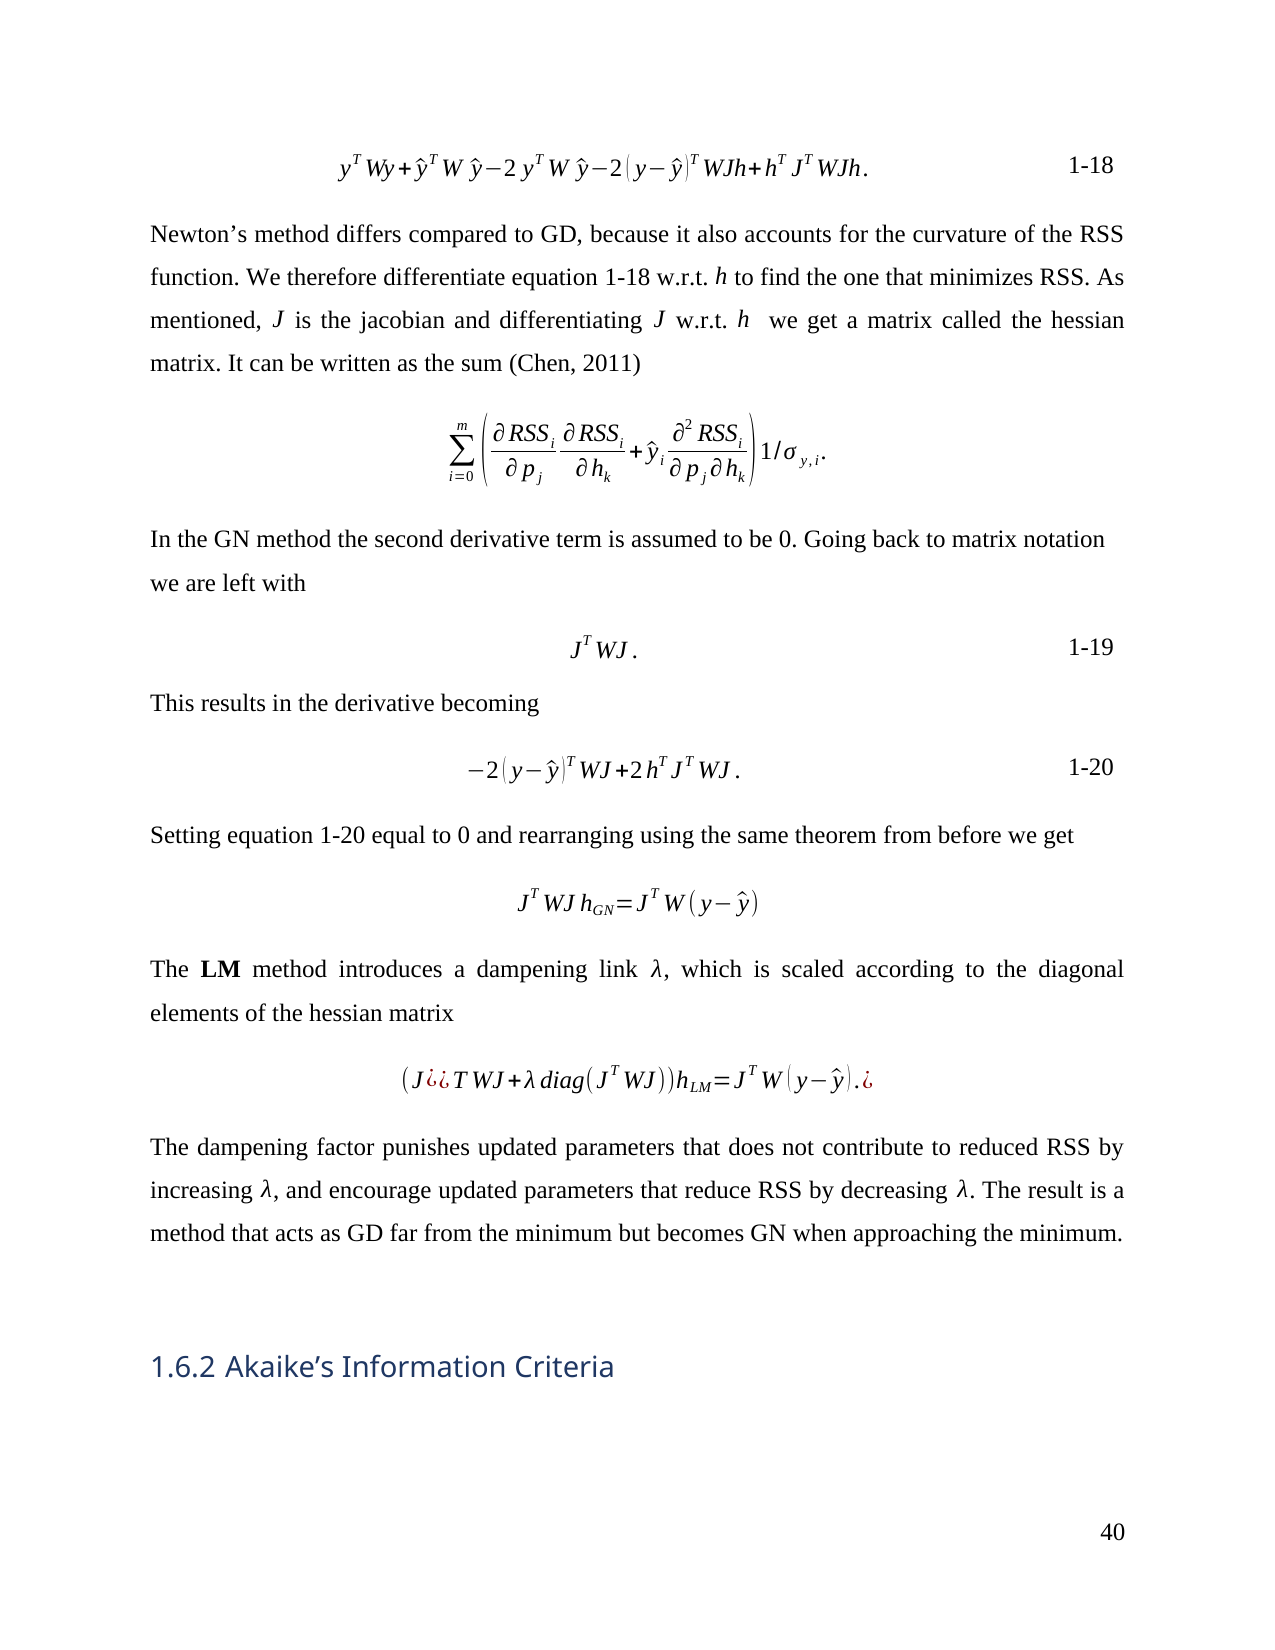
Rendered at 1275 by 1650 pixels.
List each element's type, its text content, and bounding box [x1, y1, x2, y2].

subtitle Akaike’s Information Criteria [150, 1346, 1125, 1386]
table_header [150, 632, 1057, 688]
text The dampening factor punishes updated parameters that does not contribute to reduced RSS by increasing , and encourage updated parameters that reduce RSS by decreasing . The result is a method that acts as GD far from the minimum but becomes GN when approaching the minimum. [150, 1132, 1125, 1247]
text Newton’s method differs compared to GD, because it also accounts for the curvature of the RSS function. We therefore differentiate equation 1-18 w.r.t. to find the one that minimizes RSS. As mentioned, is the jacobian and differentiating w.r.t. we get a matrix called the hessian matrix. It can be written as the sum (Chen, 2011) [150, 219, 1125, 377]
text In the GN method the second derivative term is assumed to be 0. Going back to matrix notation we are left with [150, 524, 1125, 596]
table_header [150, 150, 1057, 219]
text The LM method introduces a dampening link , which is scaled according to the diagonal elements of the hessian matrix [150, 954, 1125, 1026]
text This results in the derivative becoming [150, 688, 1125, 717]
table_header [150, 752, 1057, 821]
table_header 1-18 [1057, 150, 1125, 219]
